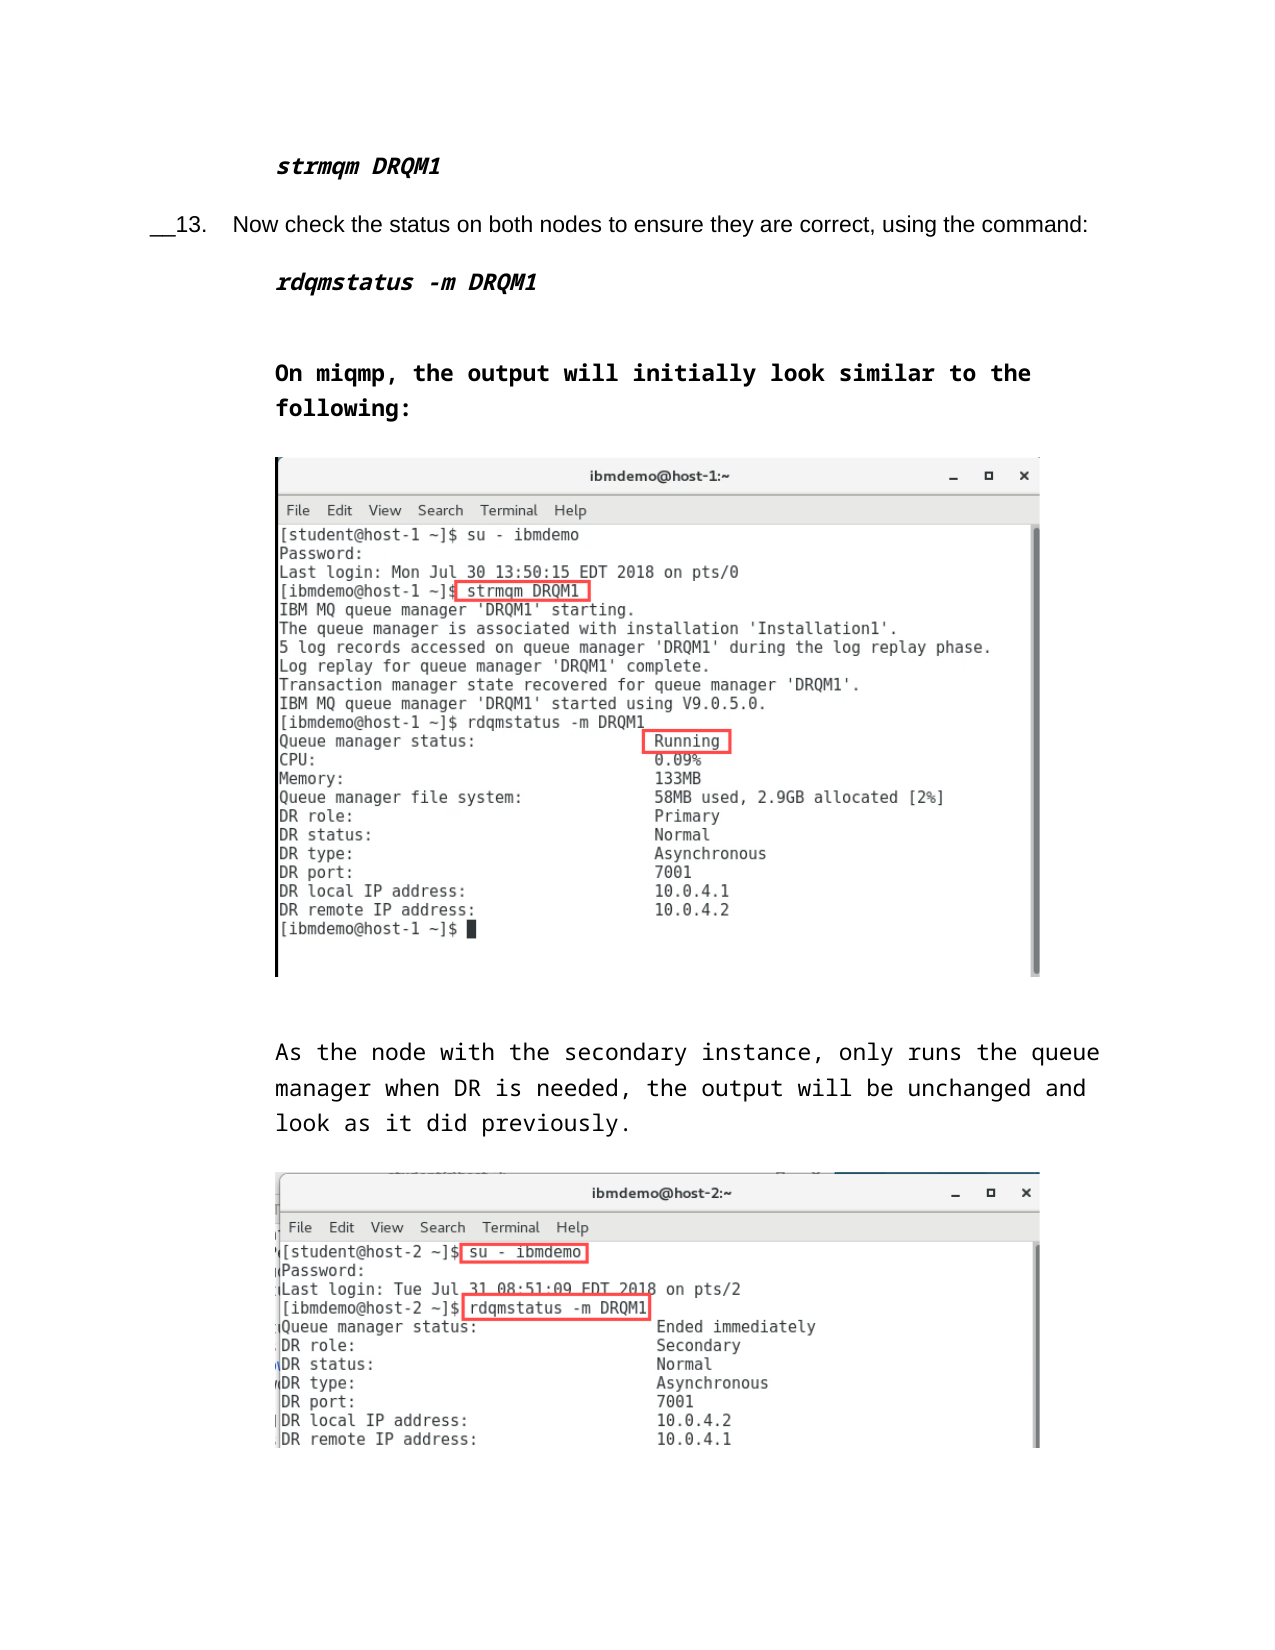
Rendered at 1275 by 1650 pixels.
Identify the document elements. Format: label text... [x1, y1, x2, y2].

picture [275, 1172, 1040, 1448]
picture [275, 457, 1040, 977]
list rdqmstatus -m DRQM1 [225, 266, 1125, 328]
list Now check the status on both nodes to ensure they are correct, using the command: [150, 211, 1125, 237]
list strmqm DRQM1 [225, 150, 1125, 181]
